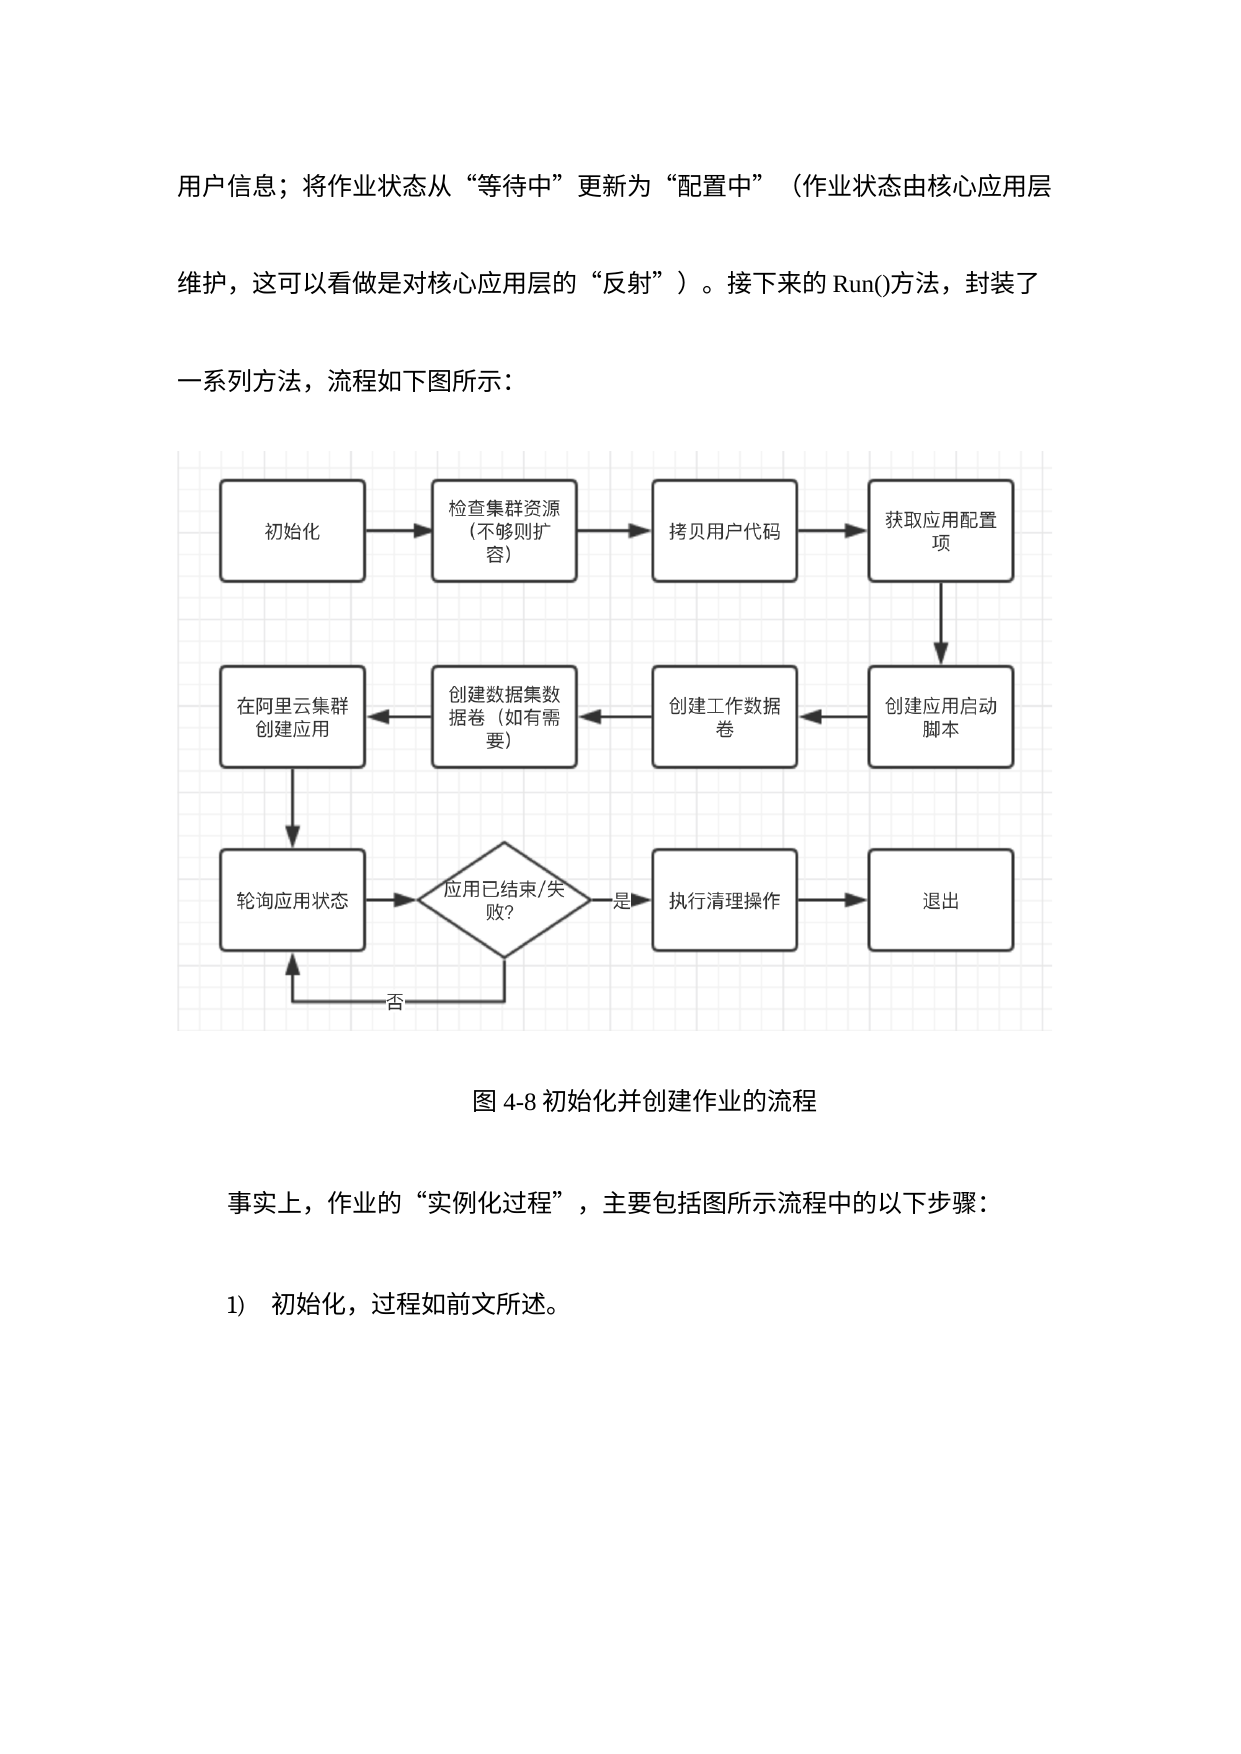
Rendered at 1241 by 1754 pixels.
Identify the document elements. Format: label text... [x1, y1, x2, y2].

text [177, 152, 1063, 412]
text 事实上，作业的“实例化过程”，主要包括图所示流程中的以下步骤： [177, 1169, 1063, 1234]
list 初始化，过程如前文所述。 [227, 1271, 1063, 1336]
picture [177, 451, 1053, 1031]
